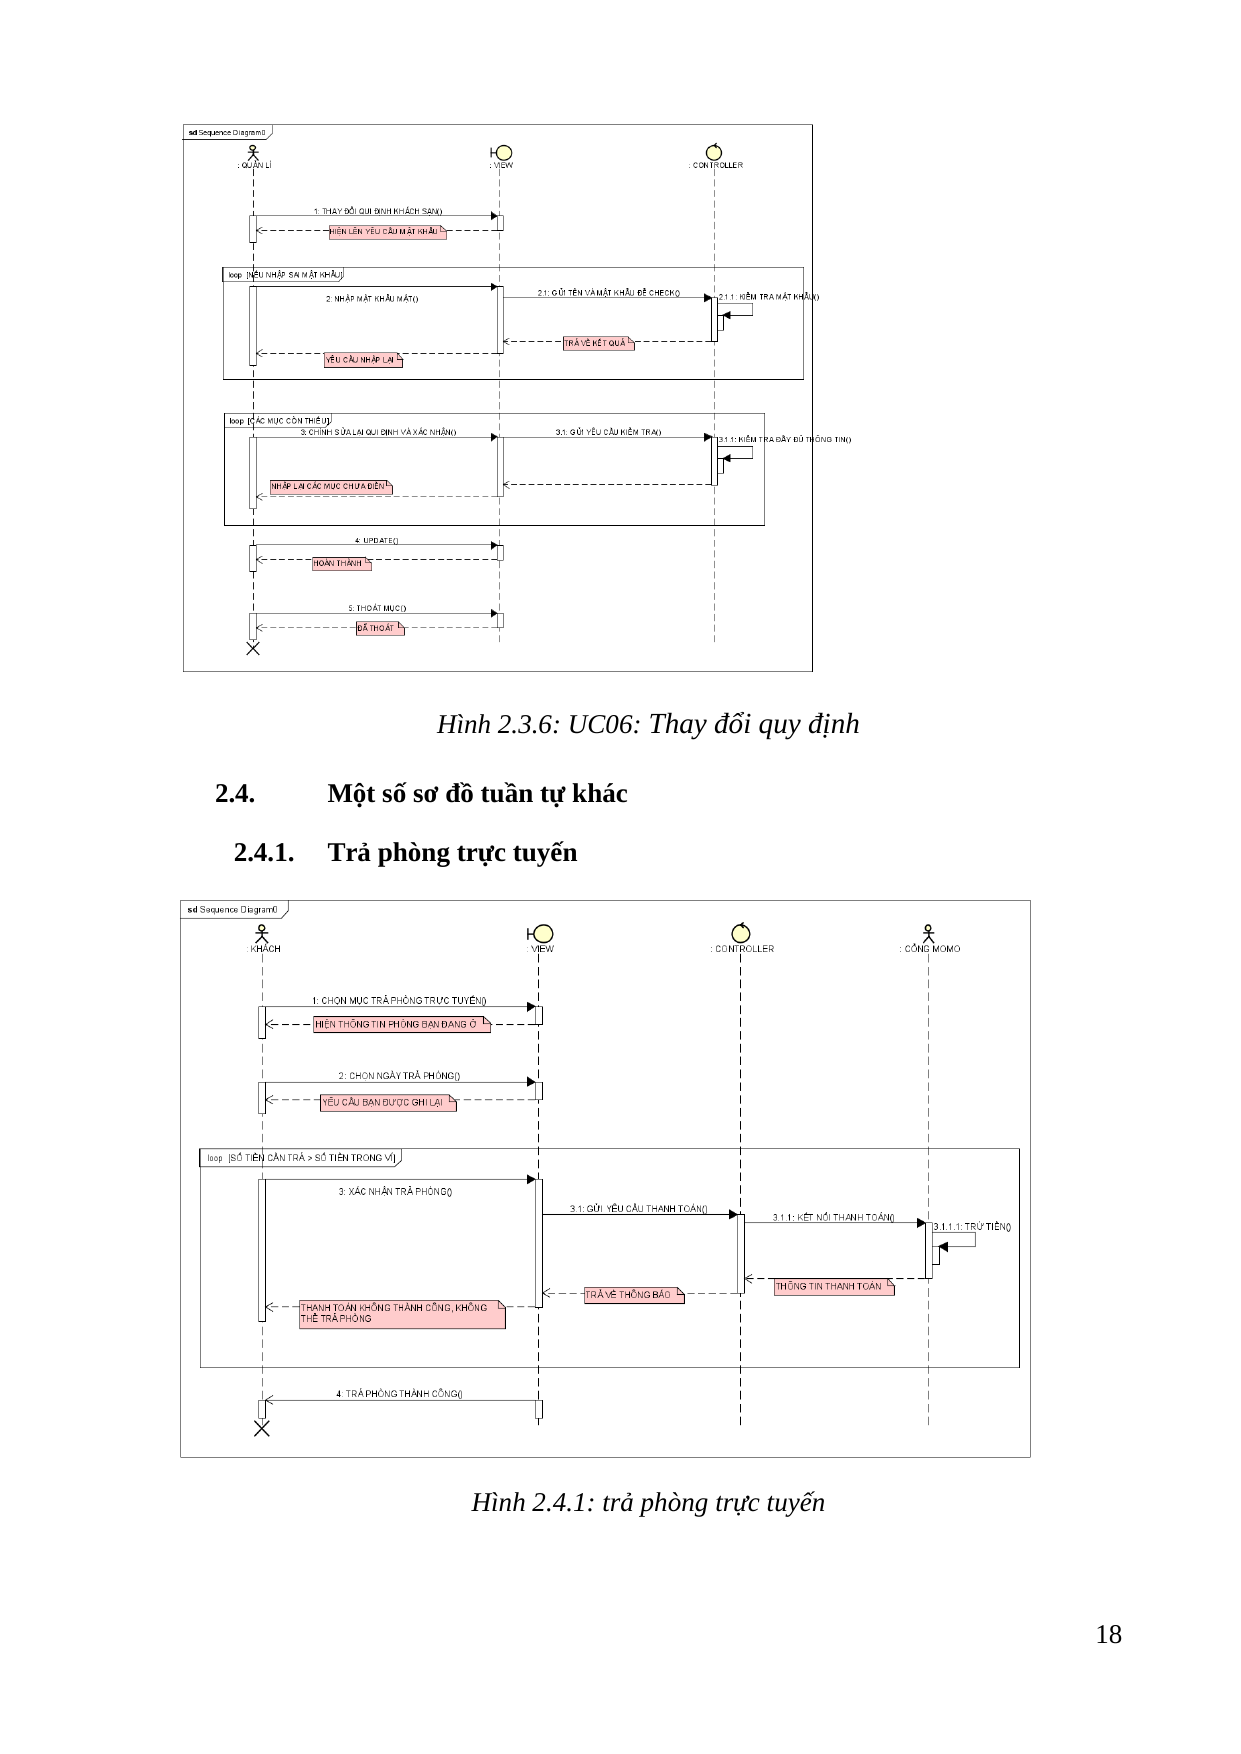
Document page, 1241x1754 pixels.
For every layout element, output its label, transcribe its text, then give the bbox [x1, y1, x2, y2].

text Hình 2.3.6: UC06: Thay đổi quy định [177, 706, 1122, 739]
picture [177, 118, 860, 678]
subtitle Một số sơ đồ tuần tự khác [215, 777, 1122, 808]
text Hình 2.4.1: trả phòng trực tuyến [177, 1486, 1122, 1518]
picture [177, 895, 1036, 1459]
subtitle Trả phòng trực tuyến [233, 836, 1122, 867]
